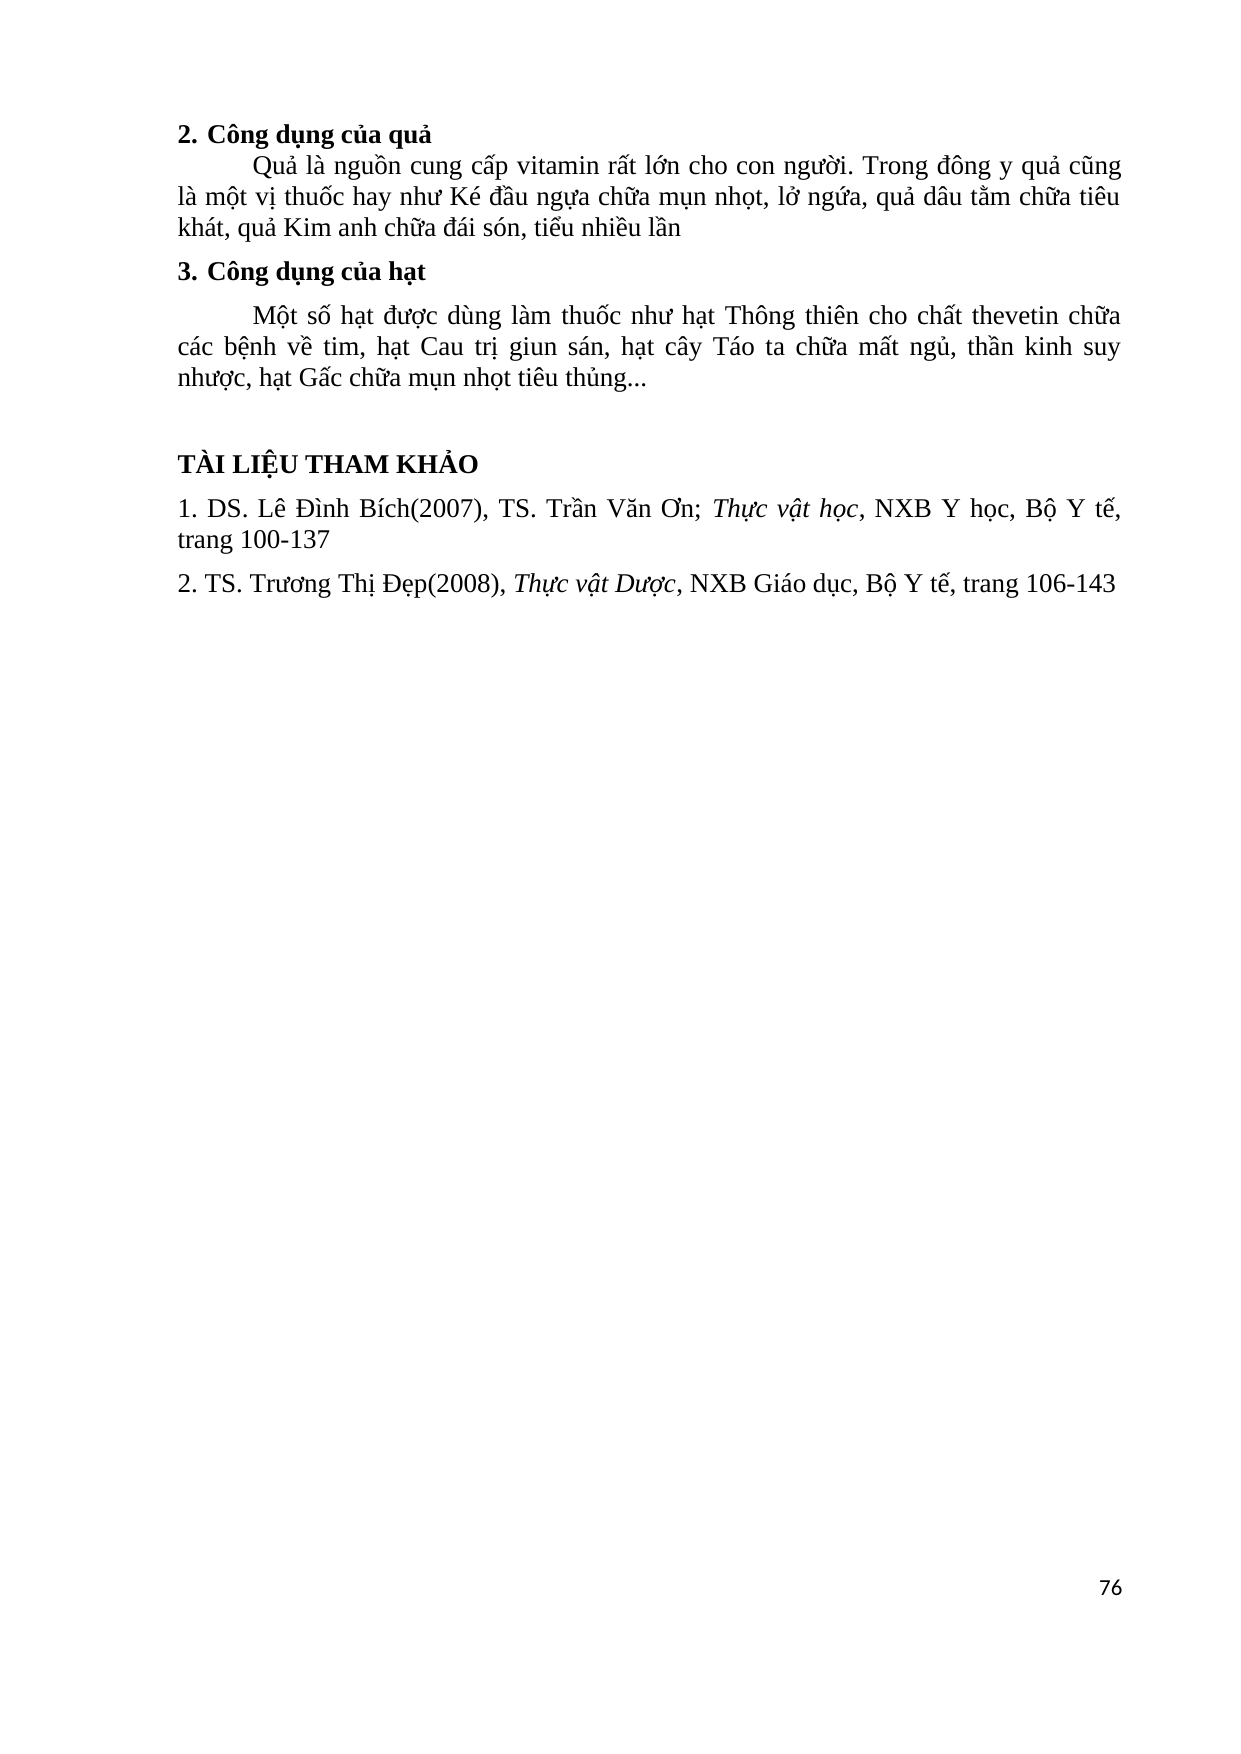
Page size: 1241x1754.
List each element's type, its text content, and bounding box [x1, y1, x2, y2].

text 2. TS. Trương Thị Đẹp(2008), Thực vật Dược, NXB Giáo dục, Bộ Y tế, trang 106-143 [177, 567, 1122, 598]
list Công dụng của hạt [177, 255, 1122, 286]
list Công dụng của quả [177, 118, 1122, 149]
list 1. DS. Lê Đình Bích(2007), TS. Trần Văn Ơn; Thực vật học, NXB Y học, Bộ Y tế, trang 100-137 [177, 492, 1122, 554]
list TÀI LIỆU THAM KHẢO [177, 448, 1122, 479]
list Một số hạt được dùng làm thuốc như hạt Thông thiên cho chất thevetin chữa các bệnh về tim, hạt Cau trị giun sán, hạt cây Táo ta chữa mất ngủ, thần kinh suy nhược, hạt Gấc chữa mụn nhọt tiêu thủng... [177, 299, 1122, 392]
list Quả là nguồn cung cấp vitamin rất lớn cho con người. Trong đông y quả cũng là một vị thuốc hay như Ké đầu ngựa chữa mụn nhọt, lở ngứa, quả dâu tằm chữa tiêu khát, quả Kim anh chữa đái són, tiểu nhiều lần [177, 149, 1122, 243]
